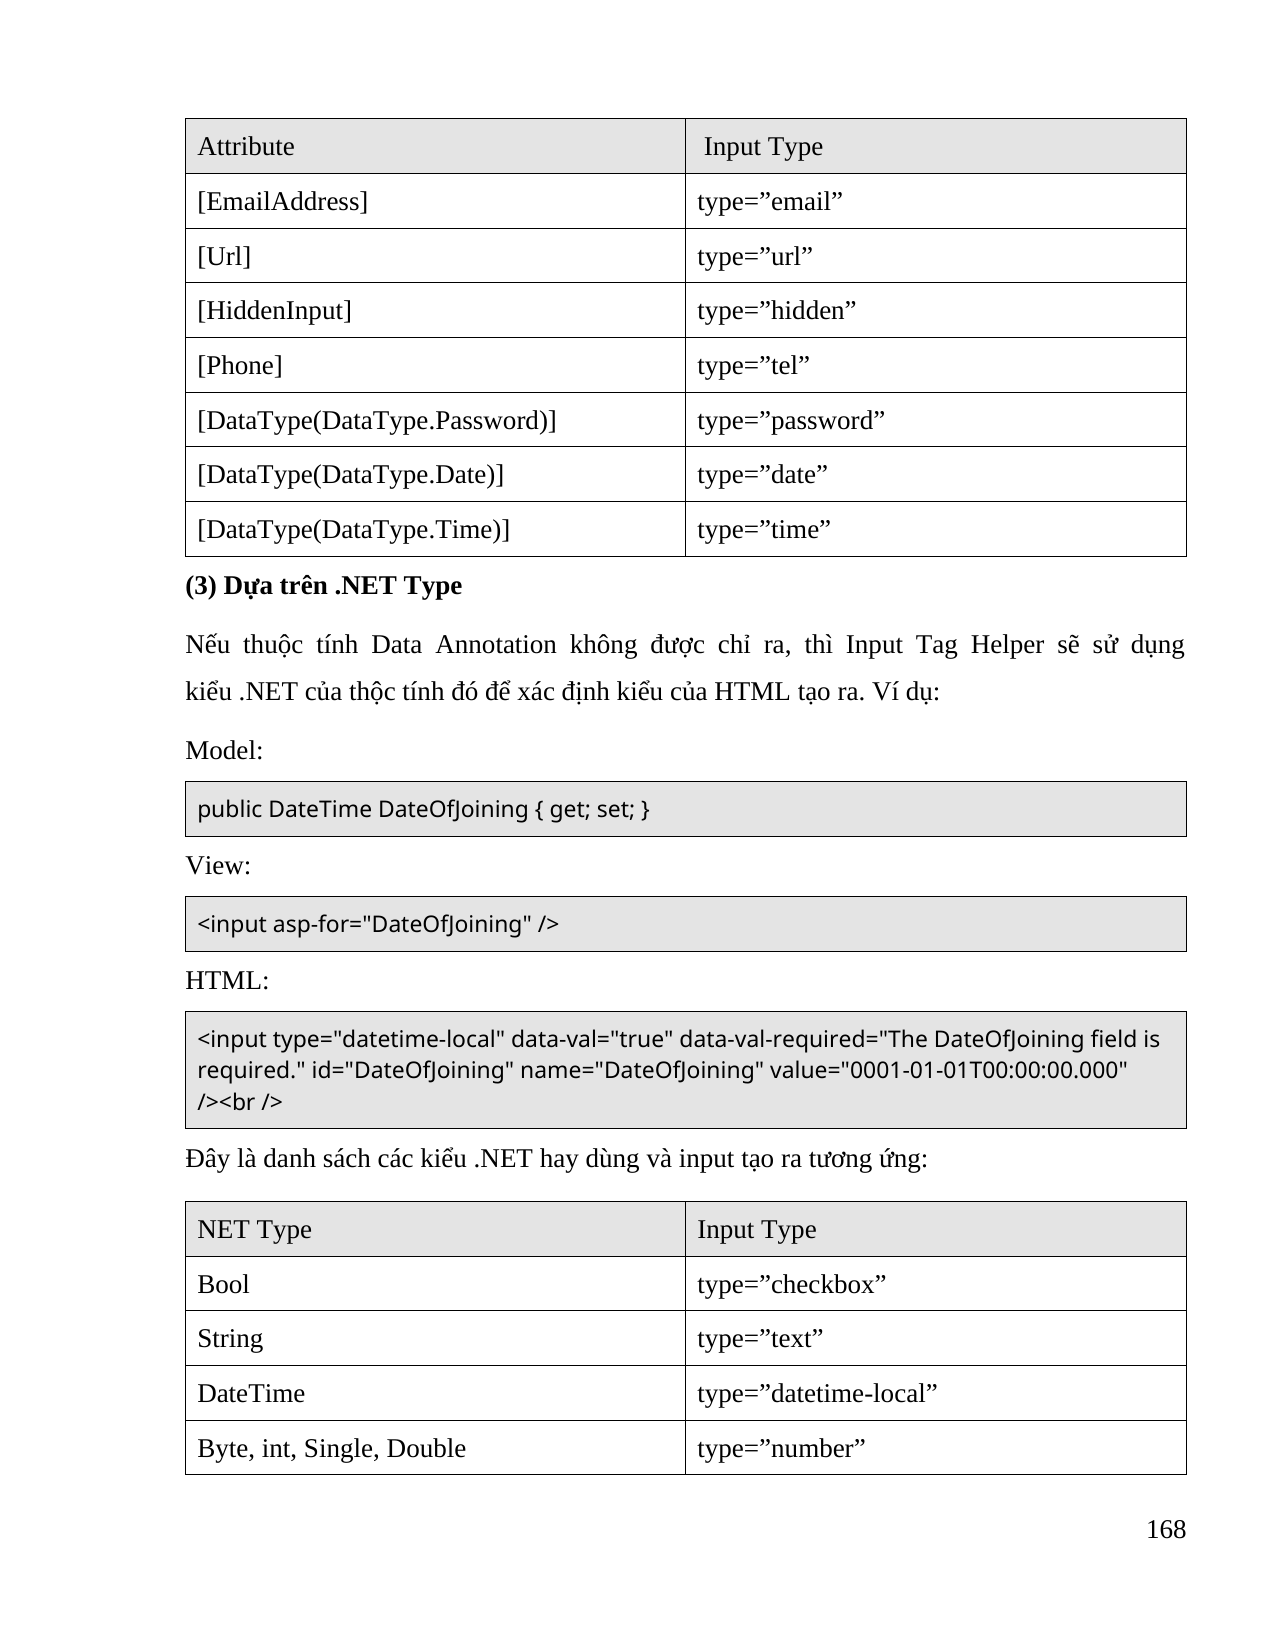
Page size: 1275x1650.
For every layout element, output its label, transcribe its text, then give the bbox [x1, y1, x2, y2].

table_header <input asp-for="DateOfJoining" /> [186, 897, 1186, 951]
table_header <input type="datetime-local" data-val="true" data-val-required="The DateOfJoining field is required." id="DateOfJoining" name="DateOfJoining" value="0001-01-01T00:00:00.000" /><br /> [186, 1012, 1186, 1128]
table_cell [Phone] [186, 338, 685, 392]
table_header Input Type [686, 1202, 1186, 1256]
table_cell Bool [186, 1257, 685, 1310]
table_header Input Type [686, 119, 1186, 173]
table_cell [DataType(DataType.Password)] [186, 393, 685, 446]
table_cell type=”url” [686, 229, 1186, 282]
table_cell Byte, int, Single, Double [186, 1421, 685, 1474]
table_cell [Url] [186, 229, 685, 282]
table_cell type=”text” [686, 1311, 1186, 1365]
table_cell type=”time” [686, 502, 1186, 556]
text Nếu thuộc tính Data Annotation không được chỉ ra, thì Input Tag Helper sẽ sử dụng kiểu .NET của thộc tính đó để xác định kiểu của HTML tạo ra. Ví dụ: [185, 628, 1186, 706]
text Đây là danh sách các kiểu .NET hay dùng và input tạo ra tương ứng: [185, 1142, 1186, 1173]
table_cell [DataType(DataType.Time)] [186, 502, 685, 556]
table_cell [EmailAddress] [186, 174, 685, 227]
table_cell type=”password” [686, 393, 1186, 446]
table_cell type=”checkbox” [686, 1257, 1186, 1310]
text (3) Dựa trên .NET Type [185, 569, 1186, 600]
table_cell type=”datetime-local” [686, 1366, 1186, 1419]
table_cell DateTime [186, 1366, 685, 1419]
table_cell type=”email” [686, 174, 1186, 227]
text HTML: [185, 964, 1186, 995]
table_cell type=”hidden” [686, 283, 1186, 337]
table_header Attribute [186, 119, 685, 173]
table_cell [HiddenInput] [186, 283, 685, 337]
table_cell type=”date” [686, 447, 1186, 501]
table_header NET Type [186, 1202, 685, 1256]
table_cell type=”number” [686, 1421, 1186, 1474]
table_cell [DataType(DataType.Date)] [186, 447, 685, 501]
table_cell type=”tel” [686, 338, 1186, 392]
table_header public DateTime DateOfJoining { get; set; } [186, 782, 1186, 836]
text Model: [185, 734, 1186, 765]
text View: [185, 849, 1186, 880]
table_cell String [186, 1311, 685, 1365]
